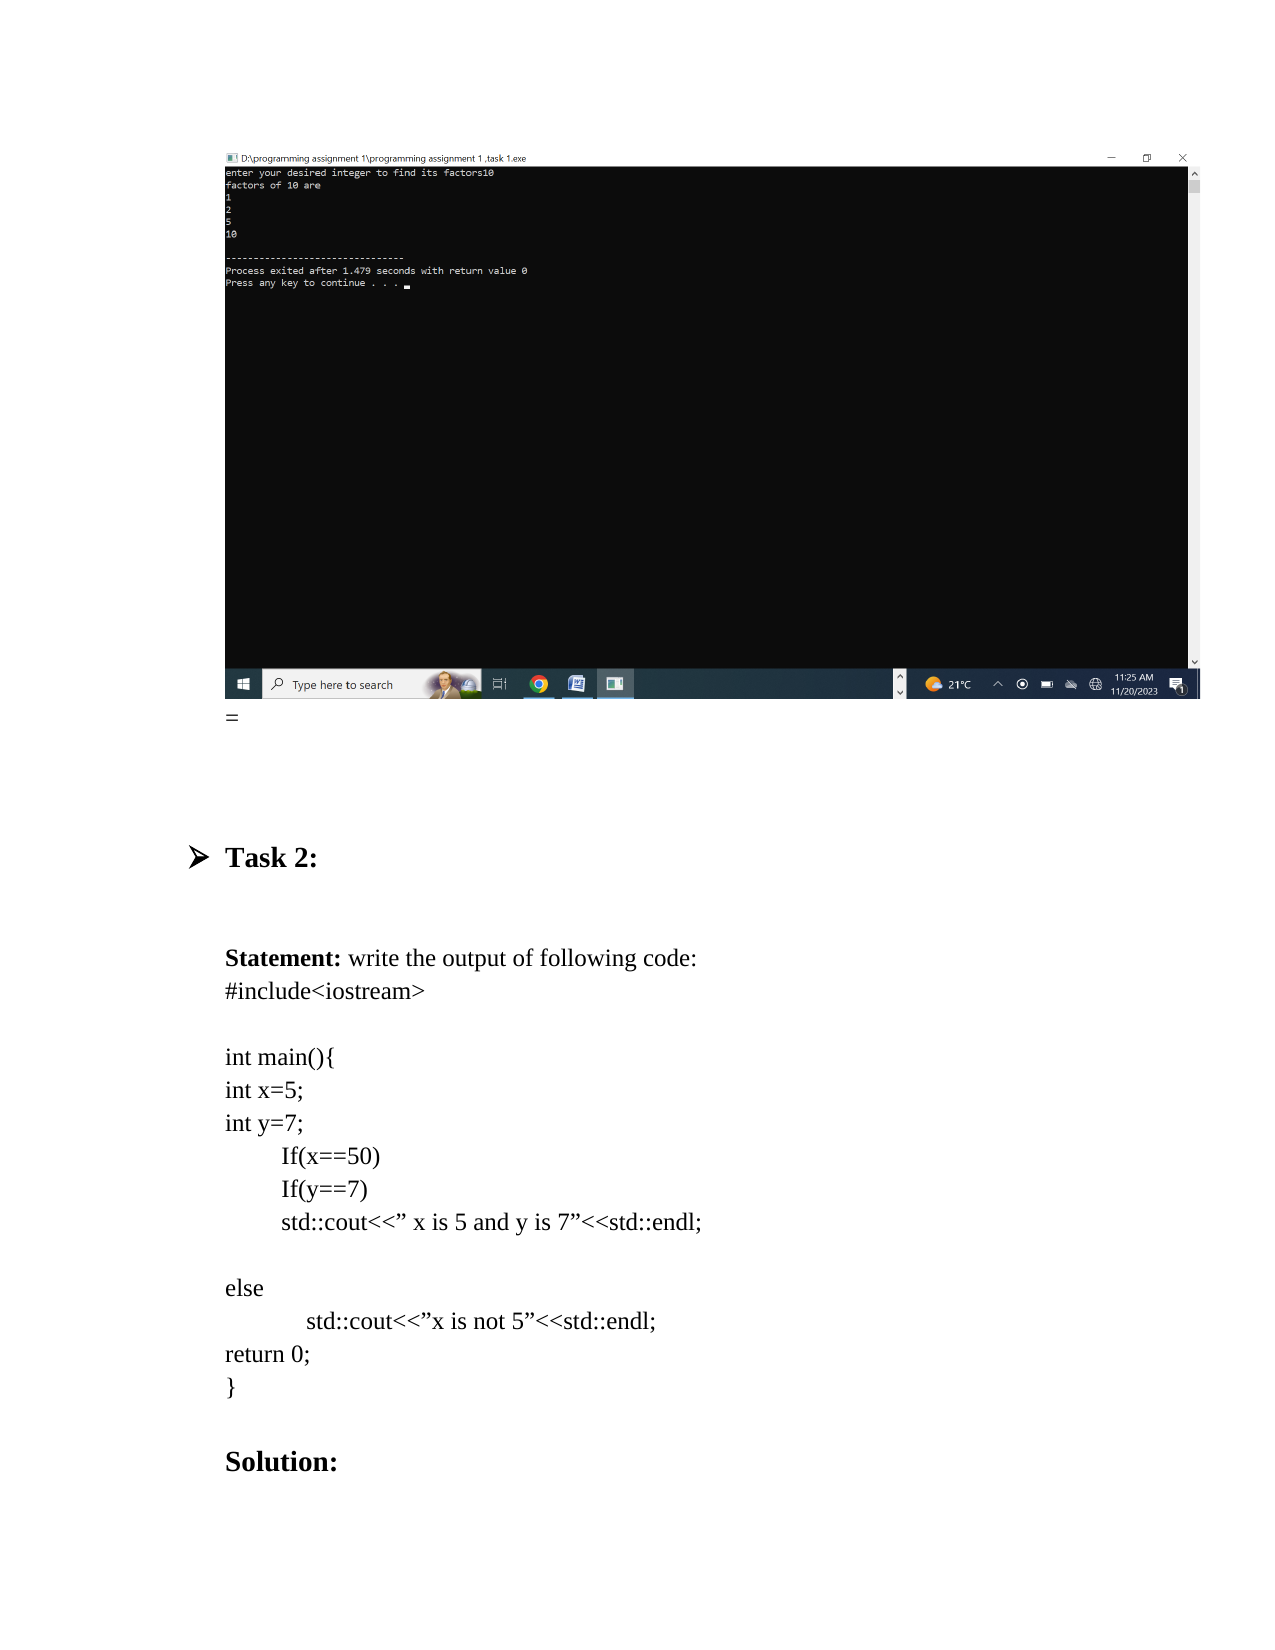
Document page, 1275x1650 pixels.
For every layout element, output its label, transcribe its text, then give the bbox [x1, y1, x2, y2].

list std::cout<<” x is 5 and y is 7”<<std::endl; [225, 1207, 1125, 1236]
list else [225, 1273, 1125, 1302]
picture [225, 150, 1200, 699]
list int x=5; [225, 1075, 1125, 1104]
list std::cout<<”x is not 5”<<std::endl; [225, 1306, 1125, 1335]
list Statement: write the output of following code: [225, 943, 1125, 972]
list Solution: [225, 1444, 1125, 1478]
list return 0; [225, 1339, 1125, 1368]
list If(y==7) [225, 1174, 1125, 1203]
list int y=7; [225, 1108, 1125, 1137]
list } [225, 1372, 1125, 1401]
list int main(){ [225, 1042, 1125, 1071]
list = [225, 703, 1125, 731]
list Task 2: [187, 840, 1125, 906]
list If(x==50) [225, 1141, 1125, 1170]
list #include<iostream> [225, 976, 1125, 1005]
